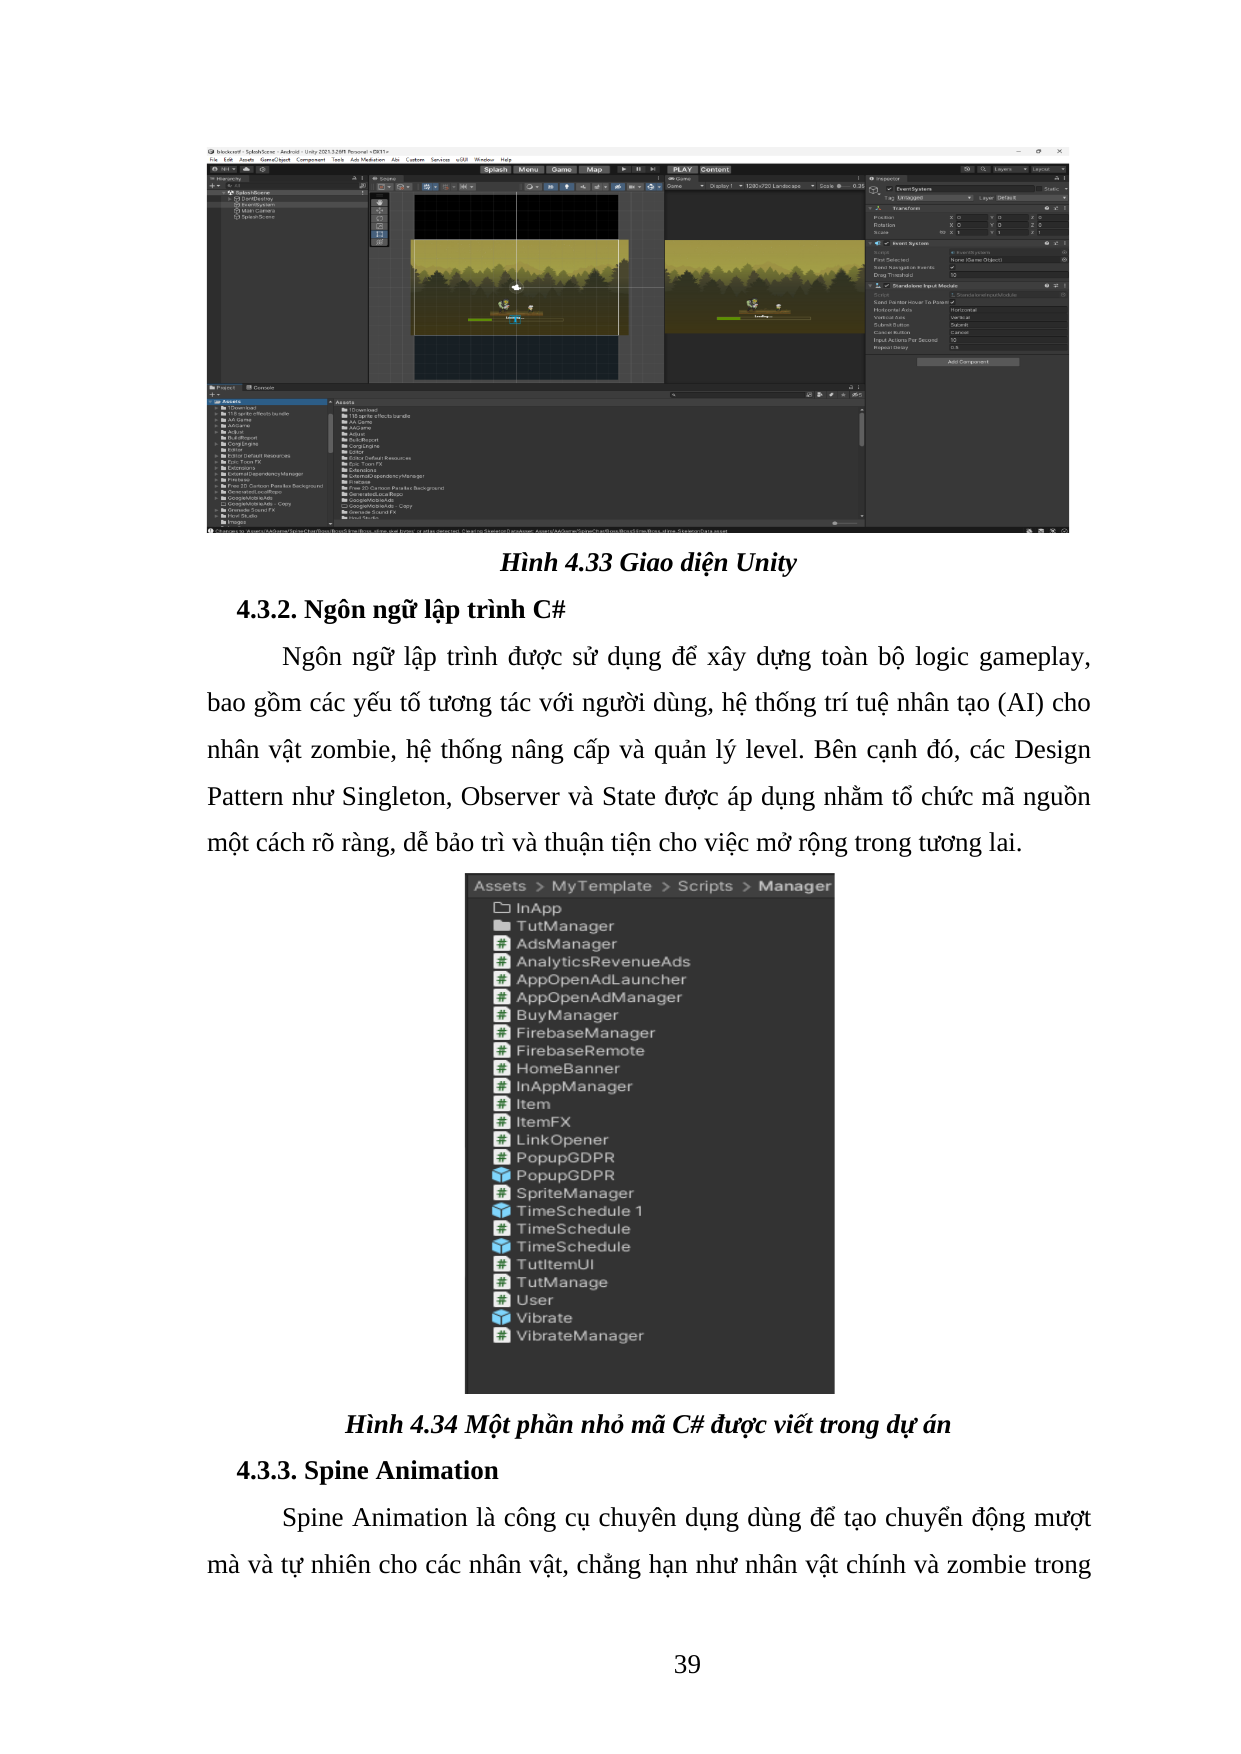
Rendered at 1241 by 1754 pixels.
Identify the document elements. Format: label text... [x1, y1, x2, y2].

subtitle 4.3.3. Spine Animation [207, 1454, 1092, 1486]
text Ngôn ngữ lập trình được sử dụng để xây dựng toàn bộ logic gameplay, bao gồm các yếu tố tương tác với người dùng, hệ thống trí tuệ nhân tạo (AI) cho nhân vật zombie, hệ thống nâng cấp và quản lý level. Bên cạnh đó, các Design Pattern như Singleton, Observer và State được áp dụng nhằm tổ chức mã nguồn một cách rõ ràng, dễ bảo trì và thuận tiện cho việc mở rộng trong tương lai. [207, 640, 1092, 858]
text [207, 1501, 1092, 1579]
picture [206, 147, 1070, 533]
subtitle 4.3.2. Ngôn ngữ lập trình C# [207, 593, 1092, 624]
picture [464, 873, 835, 1394]
